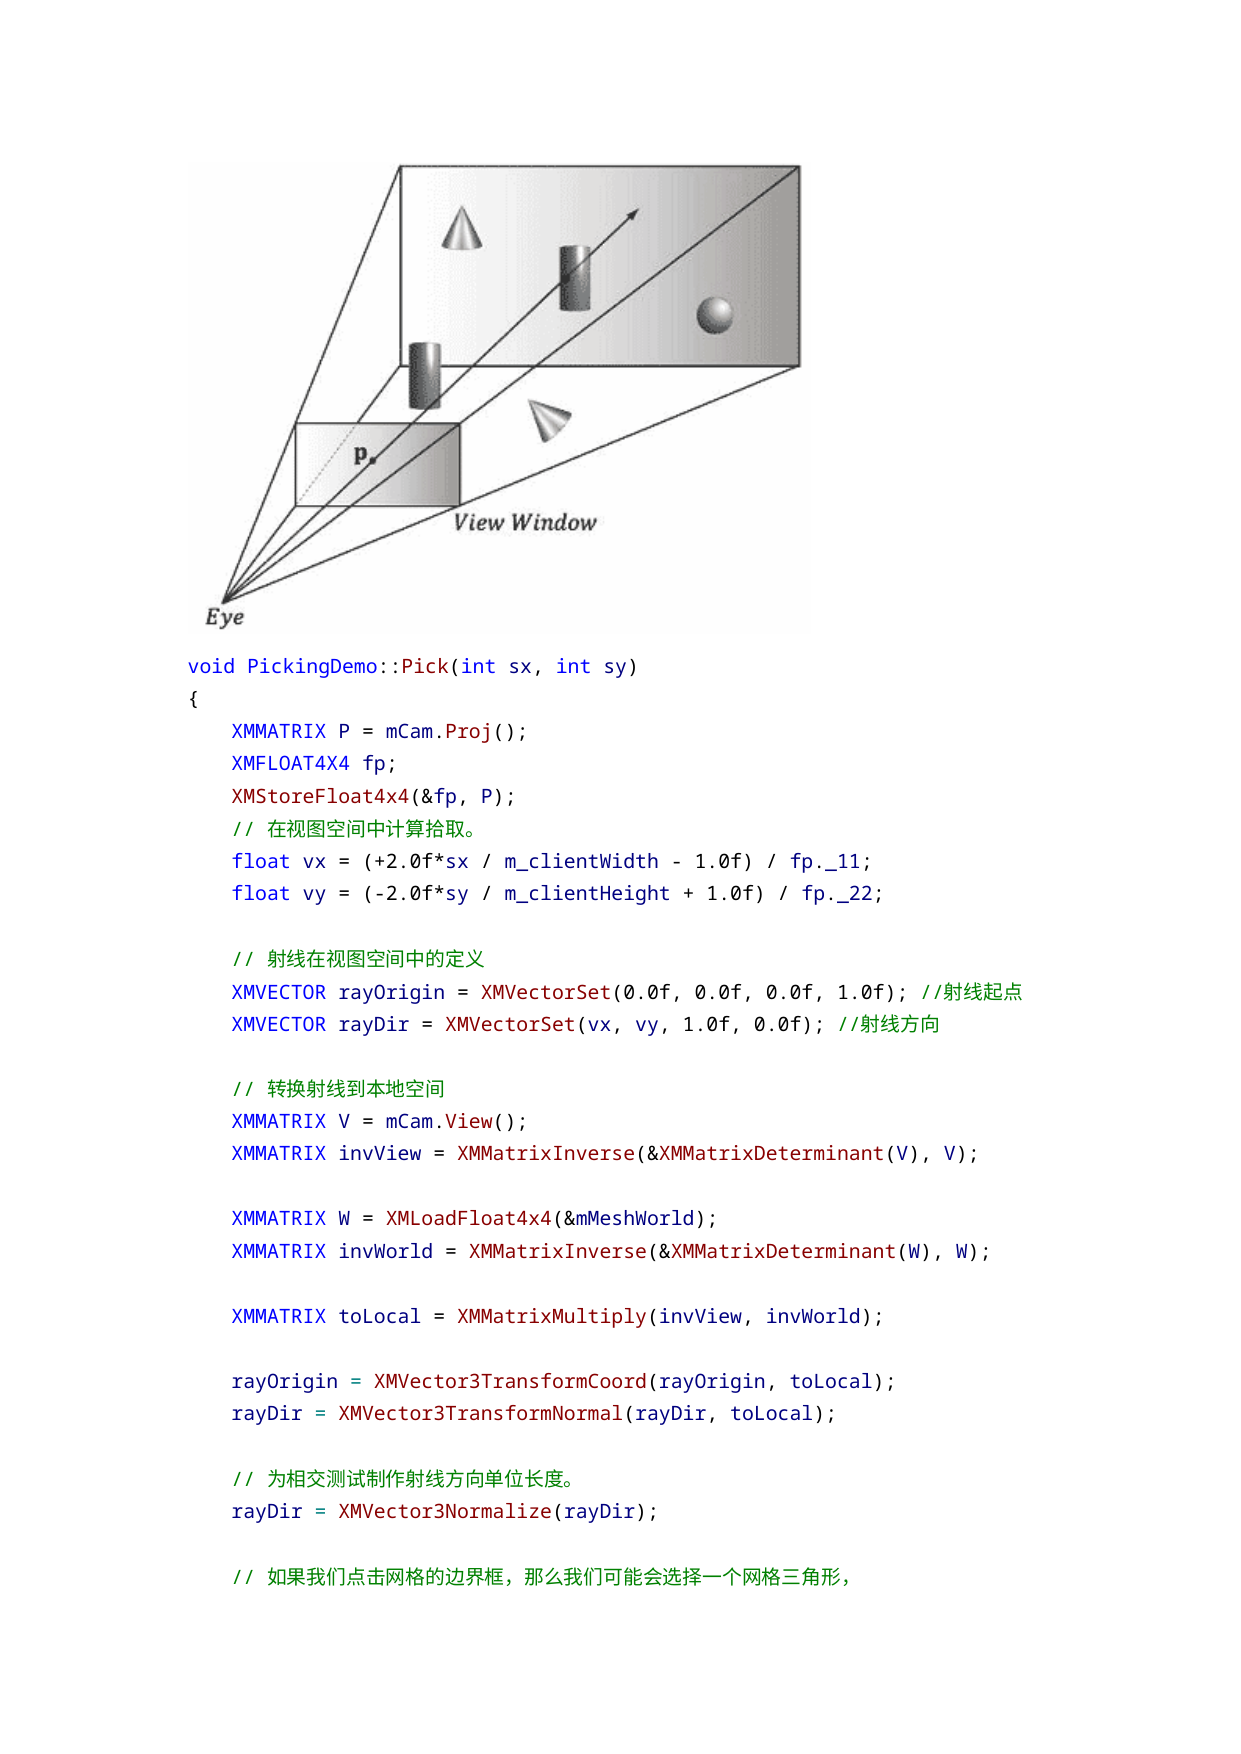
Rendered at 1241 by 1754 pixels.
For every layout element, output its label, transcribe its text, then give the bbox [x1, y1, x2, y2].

text XMMATRIX V = mCam.View(); [187, 1104, 1053, 1137]
text void PickingDemo::Pick(int sx, int sy) [187, 649, 1053, 682]
text // 转换射线到本地空间 [187, 1072, 1053, 1104]
text rayDir = XMVector3Normalize(rayDir); [187, 1494, 1053, 1527]
text { [187, 682, 1053, 714]
text rayDir = XMVector3TransformNormal(rayDir, toLocal); [187, 1397, 1053, 1429]
text float vy = (-2.0f*sy / m_clientHeight + 1.0f) / fp._22; [187, 877, 1053, 909]
text XMMATRIX toLocal = XMMatrixMultiply(invView, invWorld); [187, 1299, 1053, 1332]
text float vx = (+2.0f*sx / m_clientWidth - 1.0f) / fp._11; [187, 844, 1053, 877]
text XMStoreFloat4x4(&fp, P); [187, 779, 1053, 812]
text XMMATRIX P = mCam.Proj(); [187, 714, 1053, 747]
text XMFLOAT4X4 fp; [187, 747, 1053, 779]
text XMVECTOR rayOrigin = XMVectorSet(0.0f, 0.0f, 0.0f, 1.0f); //射线起点 [187, 974, 1053, 1007]
text XMMATRIX W = XMLoadFloat4x4(&mMeshWorld); [187, 1202, 1053, 1234]
text // 在视图空间中计算拾取。 [187, 812, 1053, 844]
text // 如果我们点击网格的边界框，那么我们可能会选择一个网格三角形， [187, 1559, 1053, 1592]
text rayOrigin = XMVector3TransformCoord(rayOrigin, toLocal); [187, 1364, 1053, 1397]
text XMMATRIX invView = XMMatrixInverse(&XMMatrixDeterminant(V), V); [187, 1137, 1053, 1169]
picture [187, 162, 811, 634]
text XMVECTOR rayDir = XMVectorSet(vx, vy, 1.0f, 0.0f); //射线方向 [187, 1007, 1053, 1039]
text XMMATRIX invWorld = XMMatrixInverse(&XMMatrixDeterminant(W), W); [187, 1234, 1053, 1267]
text // 射线在视图空间中的定义 [187, 942, 1053, 974]
text // 为相交测试制作射线方向单位长度。 [187, 1462, 1053, 1494]
